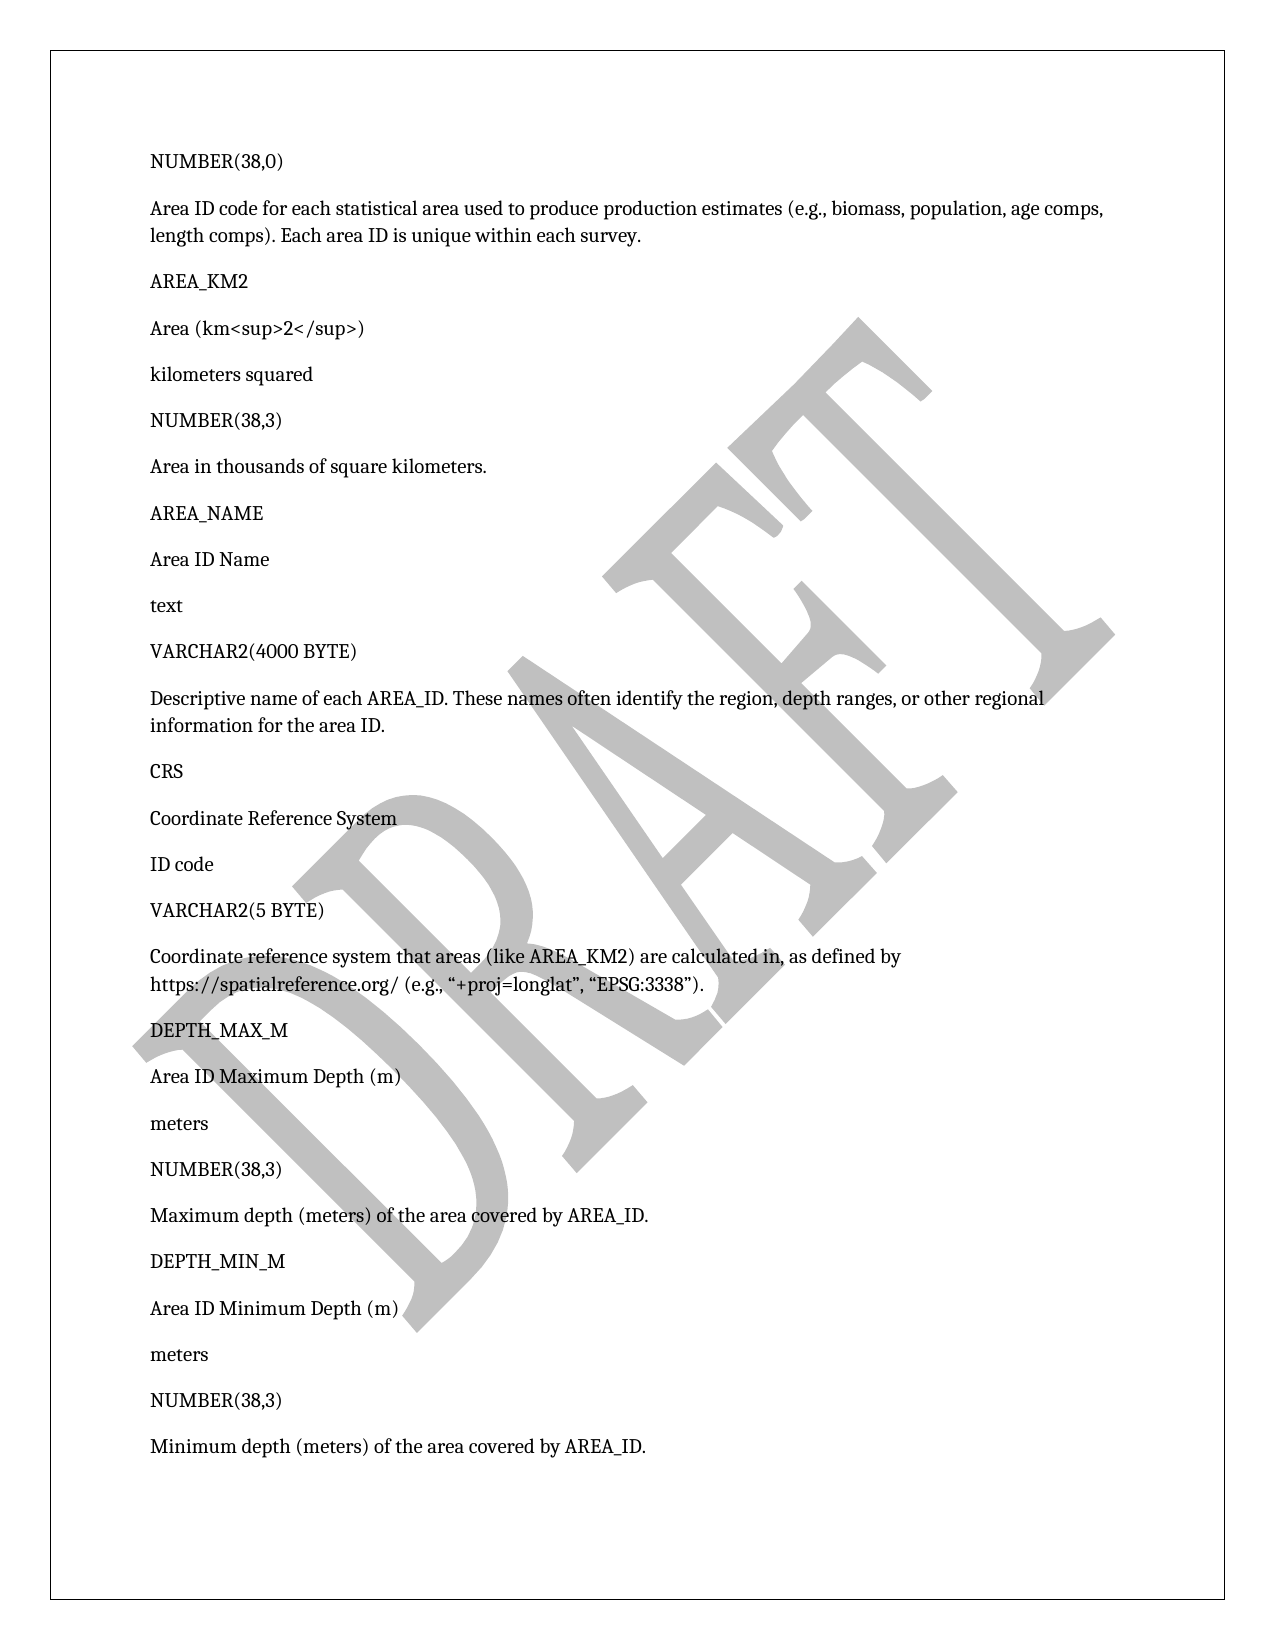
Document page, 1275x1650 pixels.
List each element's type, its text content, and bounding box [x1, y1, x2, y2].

text ID code [150, 852, 1125, 876]
text Minimum depth (meters) of the area covered by AREA_ID. [150, 1435, 1125, 1459]
text AREA_NAME [150, 501, 1125, 525]
text NUMBER(38,3) [150, 1157, 1125, 1181]
text Descriptive name of each AREA_ID. These names often identify the region, depth ranges, or other regional information for the area ID. [150, 686, 1125, 738]
text NUMBER(38,3) [150, 409, 1125, 433]
text Area ID Maximum Depth (m) [150, 1065, 1125, 1089]
text NUMBER(38,0) [150, 150, 1125, 174]
text meters [150, 1342, 1125, 1366]
text Coordinate Reference System [150, 806, 1125, 830]
text DEPTH_MIN_M [150, 1250, 1125, 1274]
text DEPTH_MAX_M [150, 1019, 1125, 1043]
text CRS [150, 760, 1125, 784]
text Coordinate reference system that areas (like AREA_KM2) are calculated in, as defined by https://spatialreference.org/ (e.g., “+proj=longlat”, “EPSG:3338”). [150, 945, 1125, 996]
text VARCHAR2(5 BYTE) [150, 899, 1125, 923]
text Area (km<sup>2</sup>) [150, 316, 1125, 340]
text Maximum depth (meters) of the area covered by AREA_ID. [150, 1204, 1125, 1228]
text NUMBER(38,3) [150, 1389, 1125, 1413]
text Area ID code for each statistical area used to produce production estimates (e.g., biomass, population, age comps, length comps). Each area ID is unique within each survey. [150, 196, 1125, 248]
text Area ID Name [150, 547, 1125, 571]
text VARCHAR2(4000 BYTE) [150, 640, 1125, 664]
text kilometers squared [150, 362, 1125, 386]
text Area in thousands of square kilometers. [150, 455, 1125, 479]
text Area ID Minimum Depth (m) [150, 1296, 1125, 1320]
text meters [150, 1111, 1125, 1135]
text AREA_KM2 [150, 270, 1125, 294]
text text [150, 594, 1125, 618]
